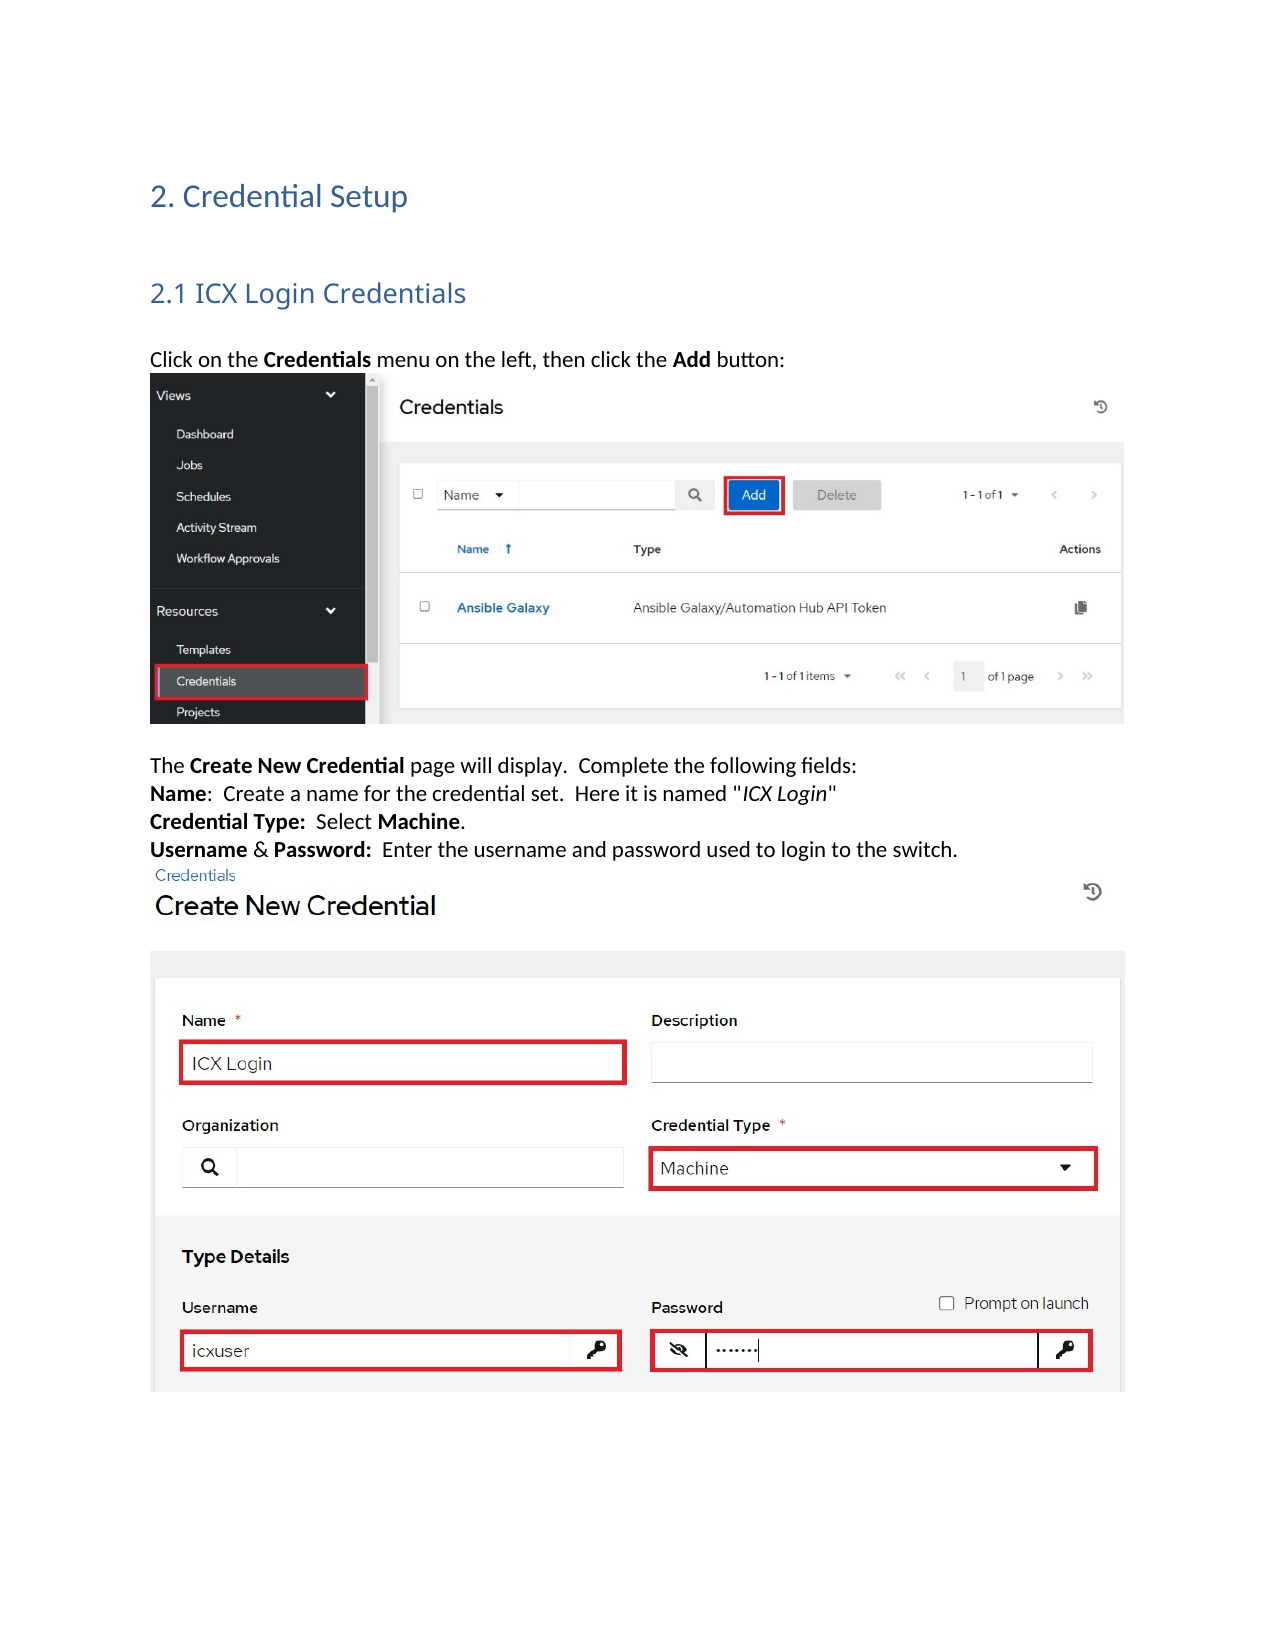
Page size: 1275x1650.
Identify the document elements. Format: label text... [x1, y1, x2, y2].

picture [150, 863, 1125, 1392]
text The Create New Credential page will display. Complete the following fields: [150, 751, 1125, 779]
text Username & Password: Enter the username and password used to login to the switch. [150, 835, 1125, 863]
picture [150, 373, 1124, 724]
text Click on the Credentials menu on the left, then click the Add button: [150, 345, 1125, 373]
subtitle 2. Credential Setup [150, 175, 1125, 216]
subtitle 2.1 ICX Login Credentials [150, 275, 1125, 312]
text Name: Create a name for the credential set. Here it is named "ICX Login" [150, 779, 1125, 807]
text Credential Type: Select Machine. [150, 807, 1125, 835]
